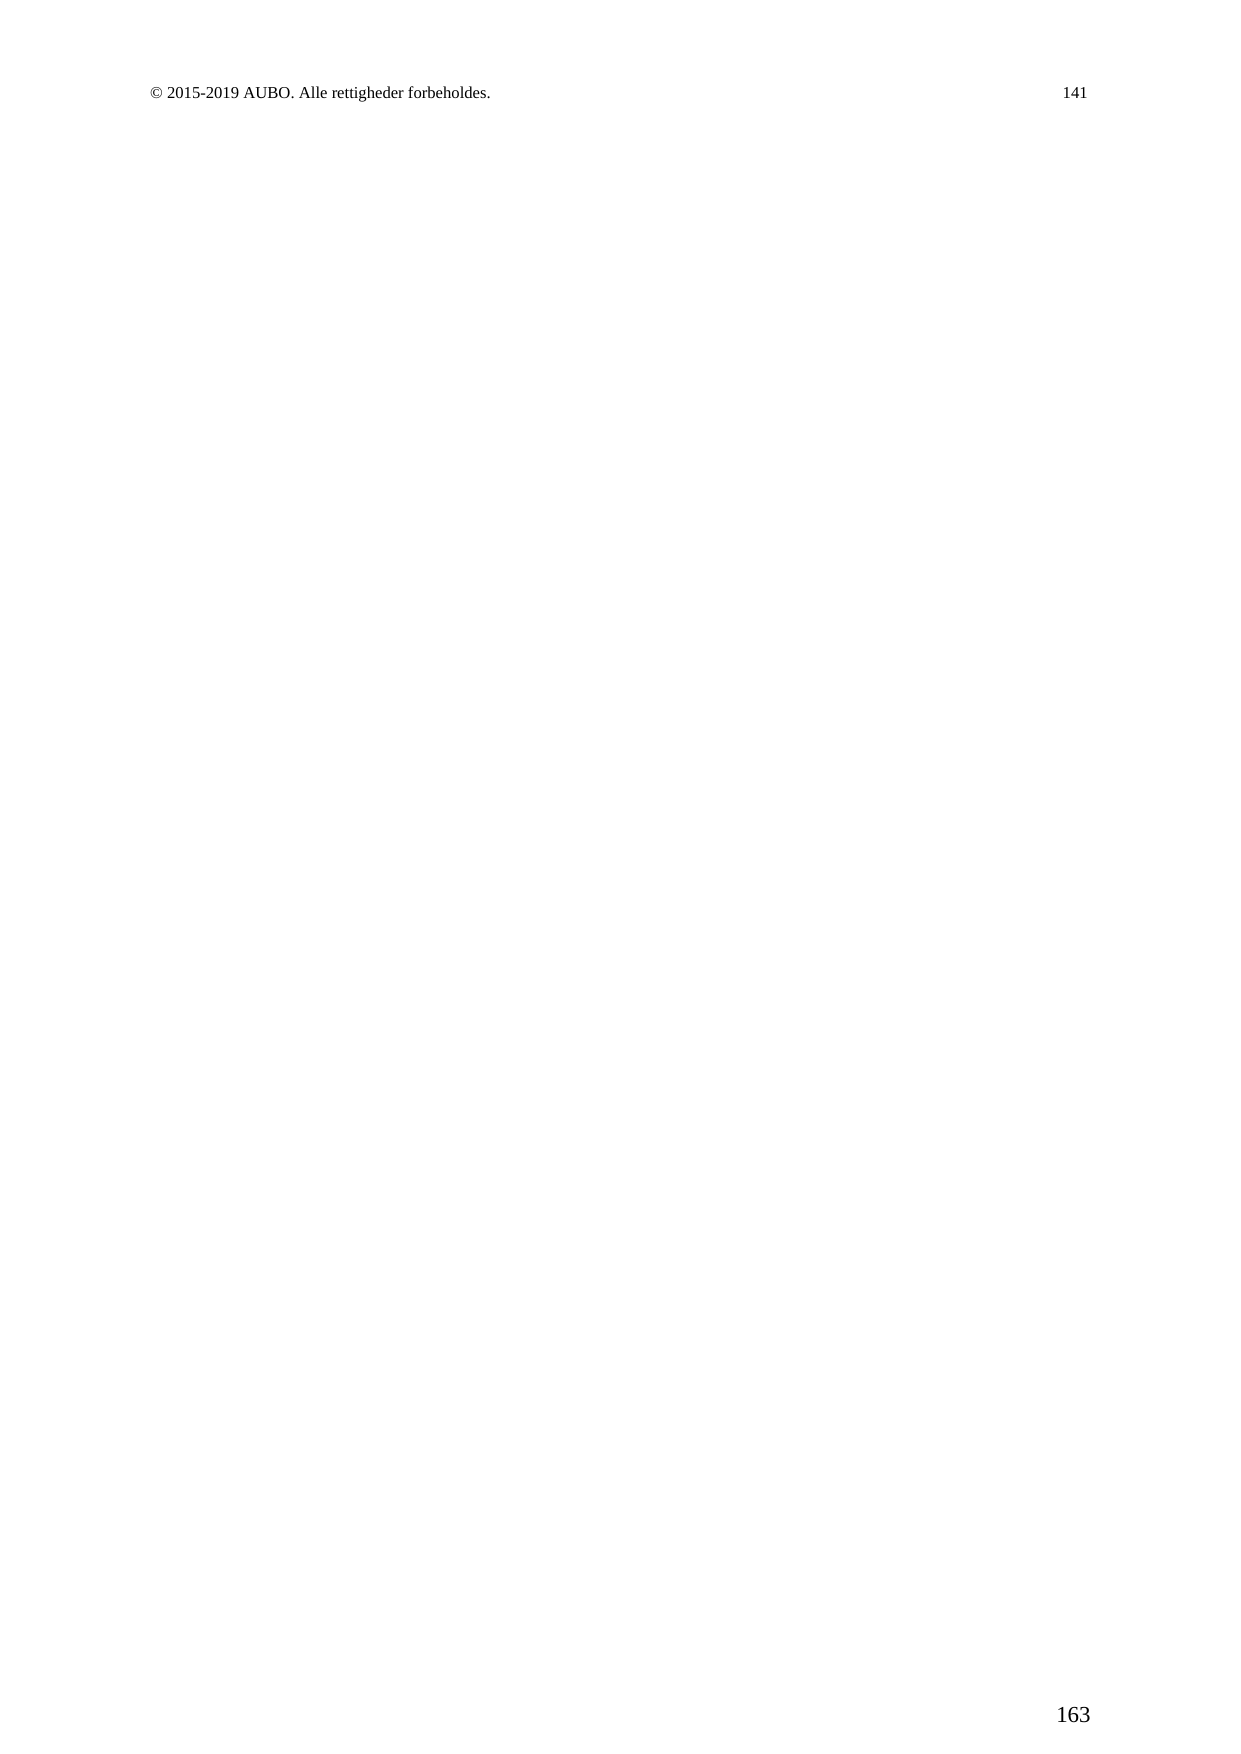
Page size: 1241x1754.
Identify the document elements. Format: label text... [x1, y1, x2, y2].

text © 2015-2019 AUBO. Alle rettigheder forbeholdes. 141 [150, 83, 1090, 102]
